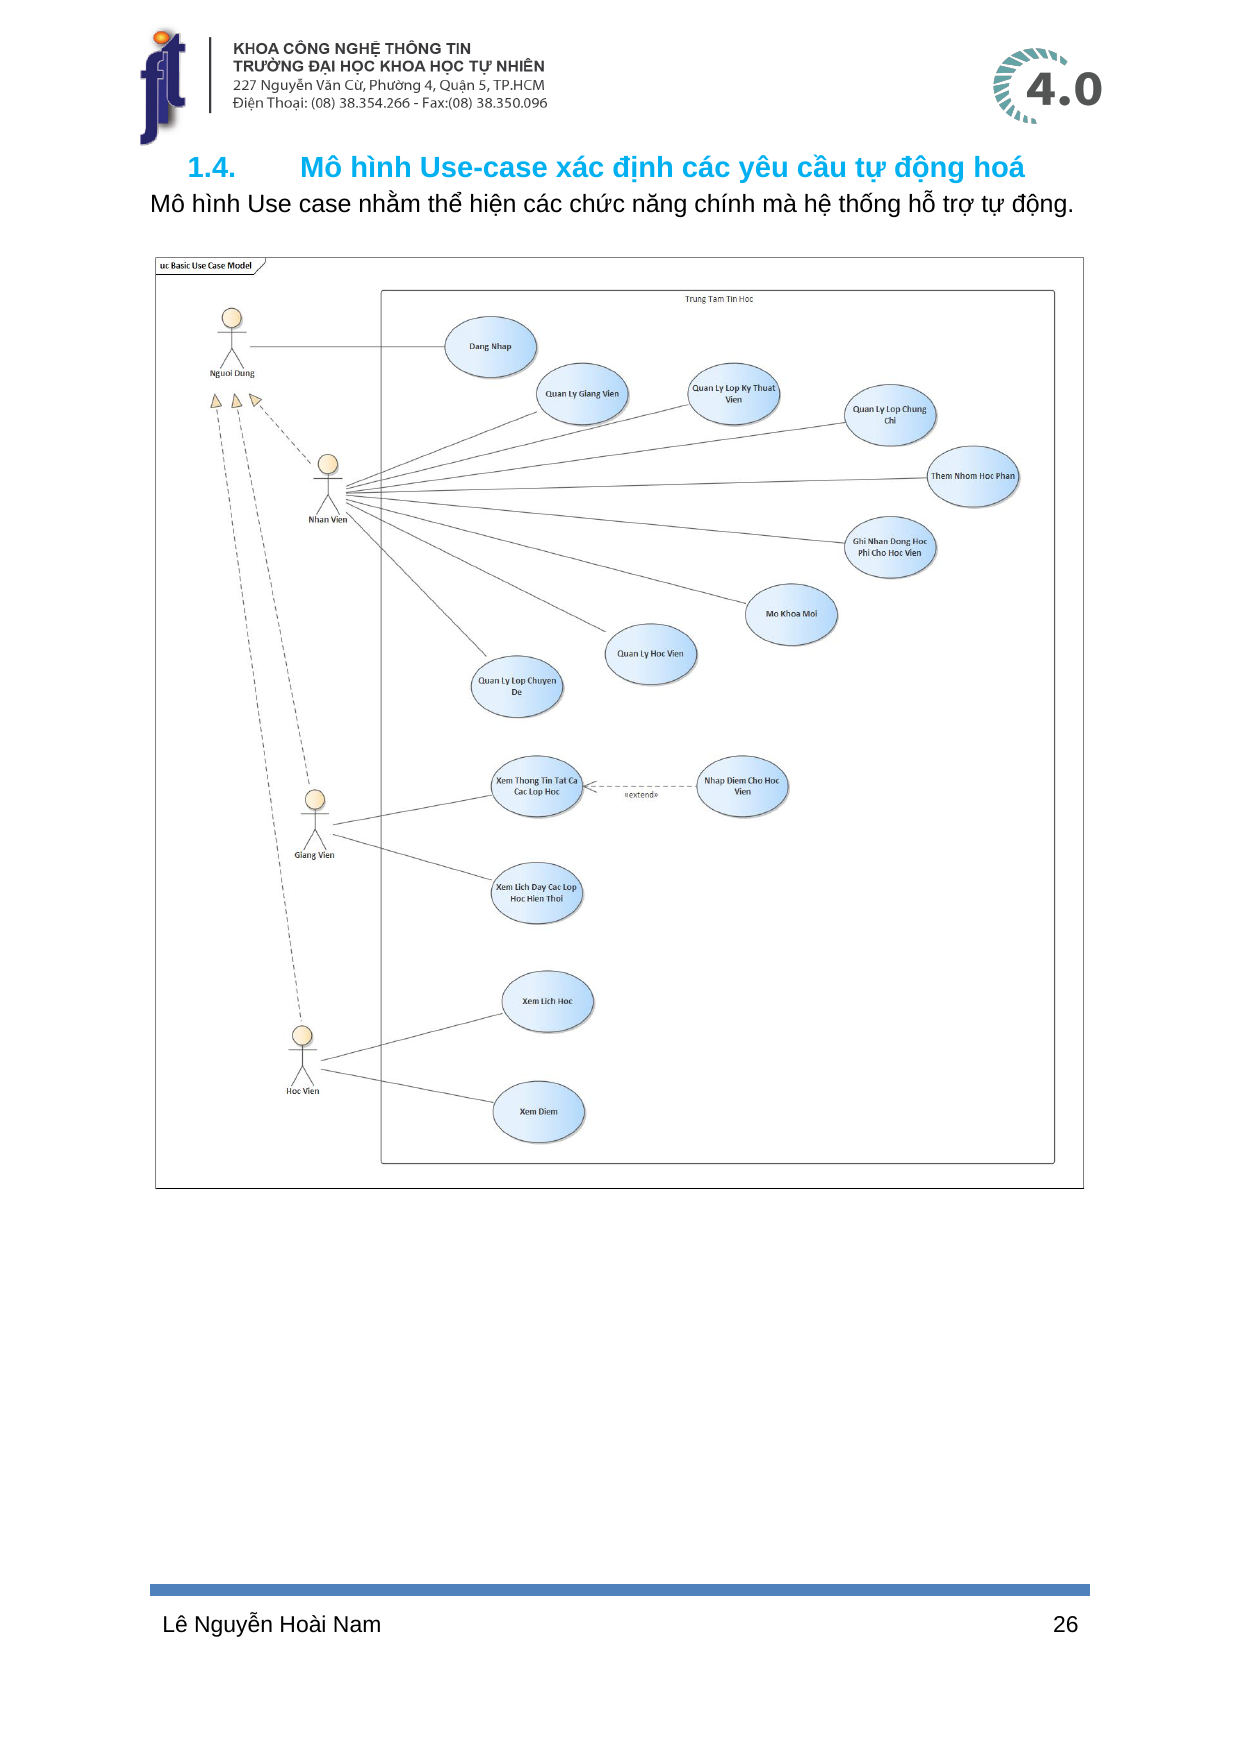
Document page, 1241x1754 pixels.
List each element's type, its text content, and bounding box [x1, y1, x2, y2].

picture [150, 252, 1089, 1193]
text Mô hình Use case nhằm thể hiện các chức năng chính mà hệ thống hỗ trợ tự động. [150, 188, 1090, 217]
picture [985, 41, 1108, 127]
picture [117, 21, 580, 167]
subtitle Mô hình Use-case xác định các yêu cầu tự động hoá [187, 150, 1090, 183]
